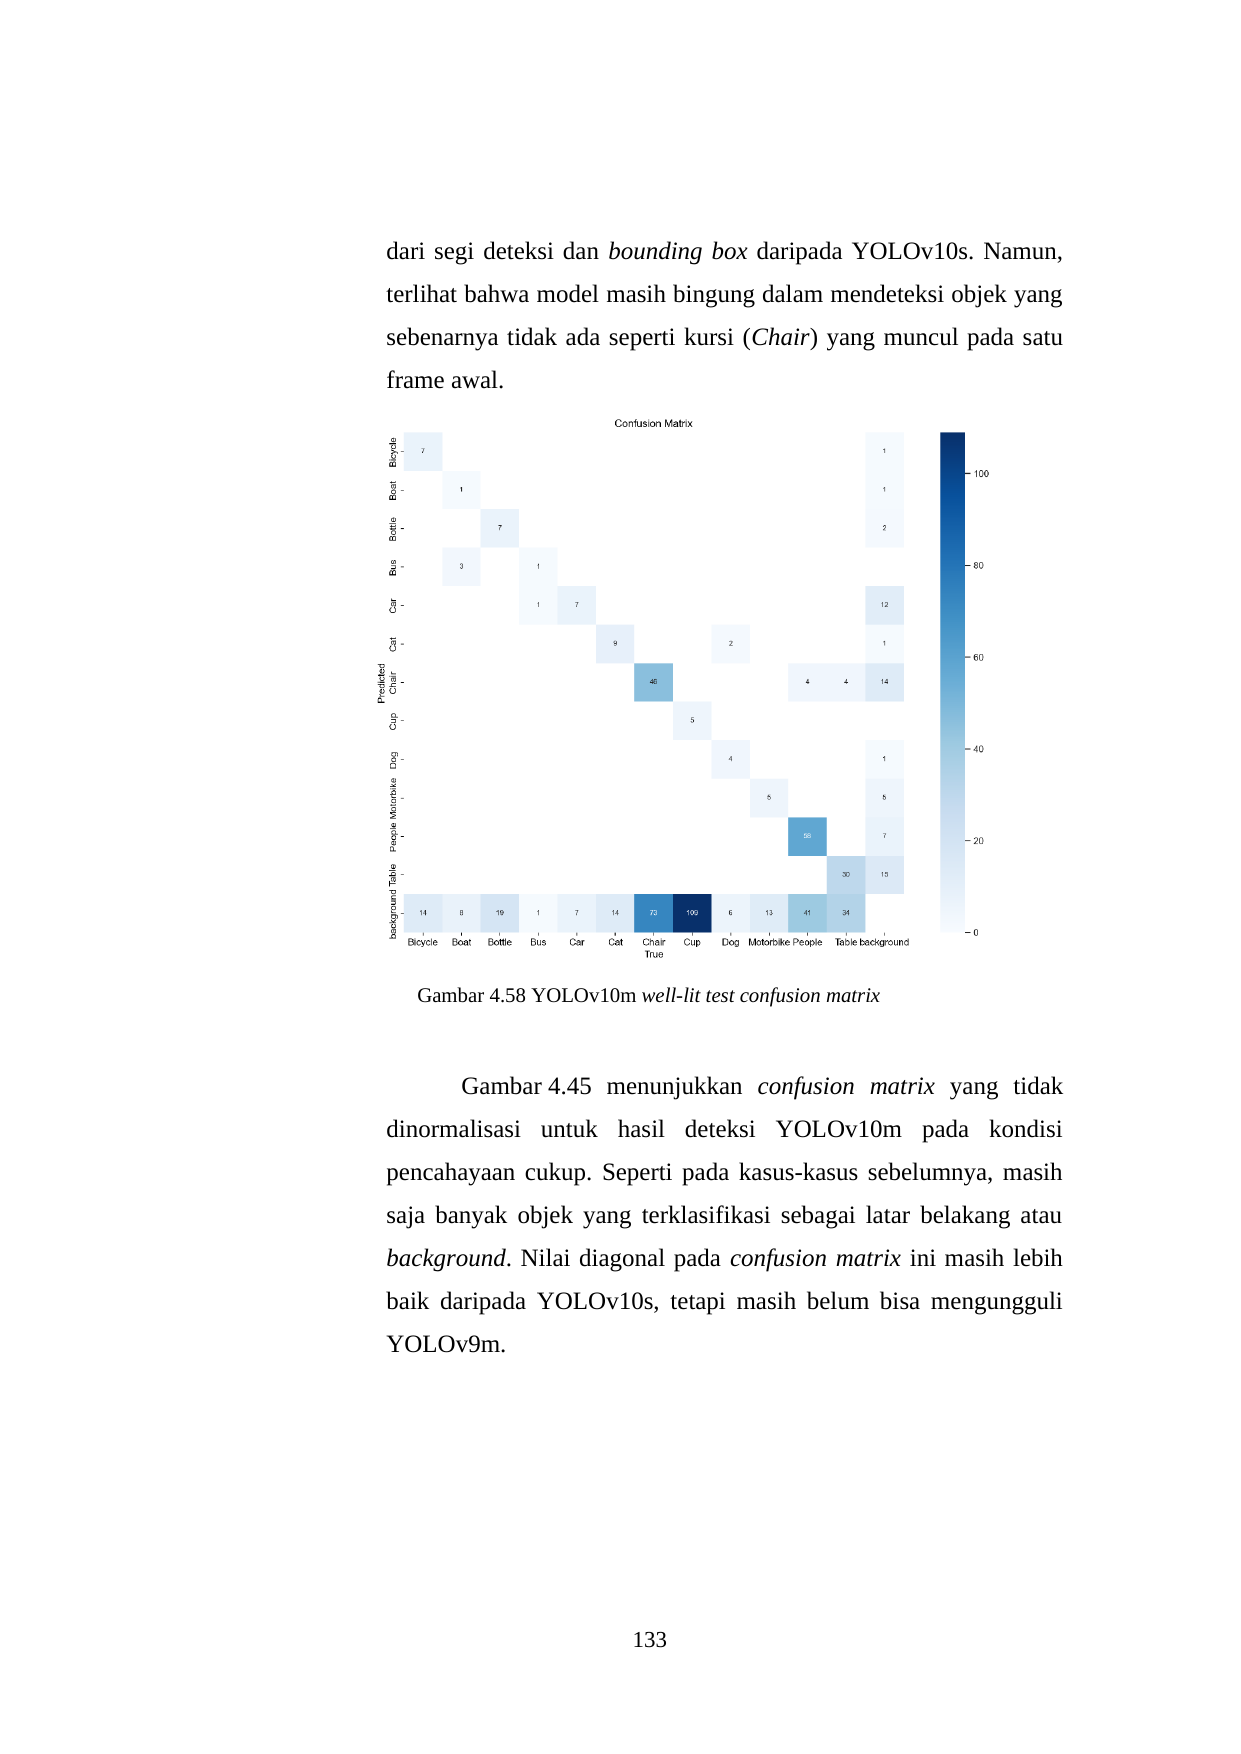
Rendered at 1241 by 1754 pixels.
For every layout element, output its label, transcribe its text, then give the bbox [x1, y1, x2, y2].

text Gambar 4.45 menunjukkan confusion matrix yang tidak dinormalisasi untuk hasil deteksi YOLOv10m pada kondisi pencahayaan cukup. Seperti pada kasus-kasus sebelumnya, masih saja banyak objek yang terklasifikasi sebagai latar belakang atau background. Nilai diagonal pada confusion matrix ini masih lebih baik daripada YOLOv10s, tetapi masih belum bisa mengungguli YOLOv9m. [386, 1071, 1063, 1358]
picture [311, 408, 1060, 970]
